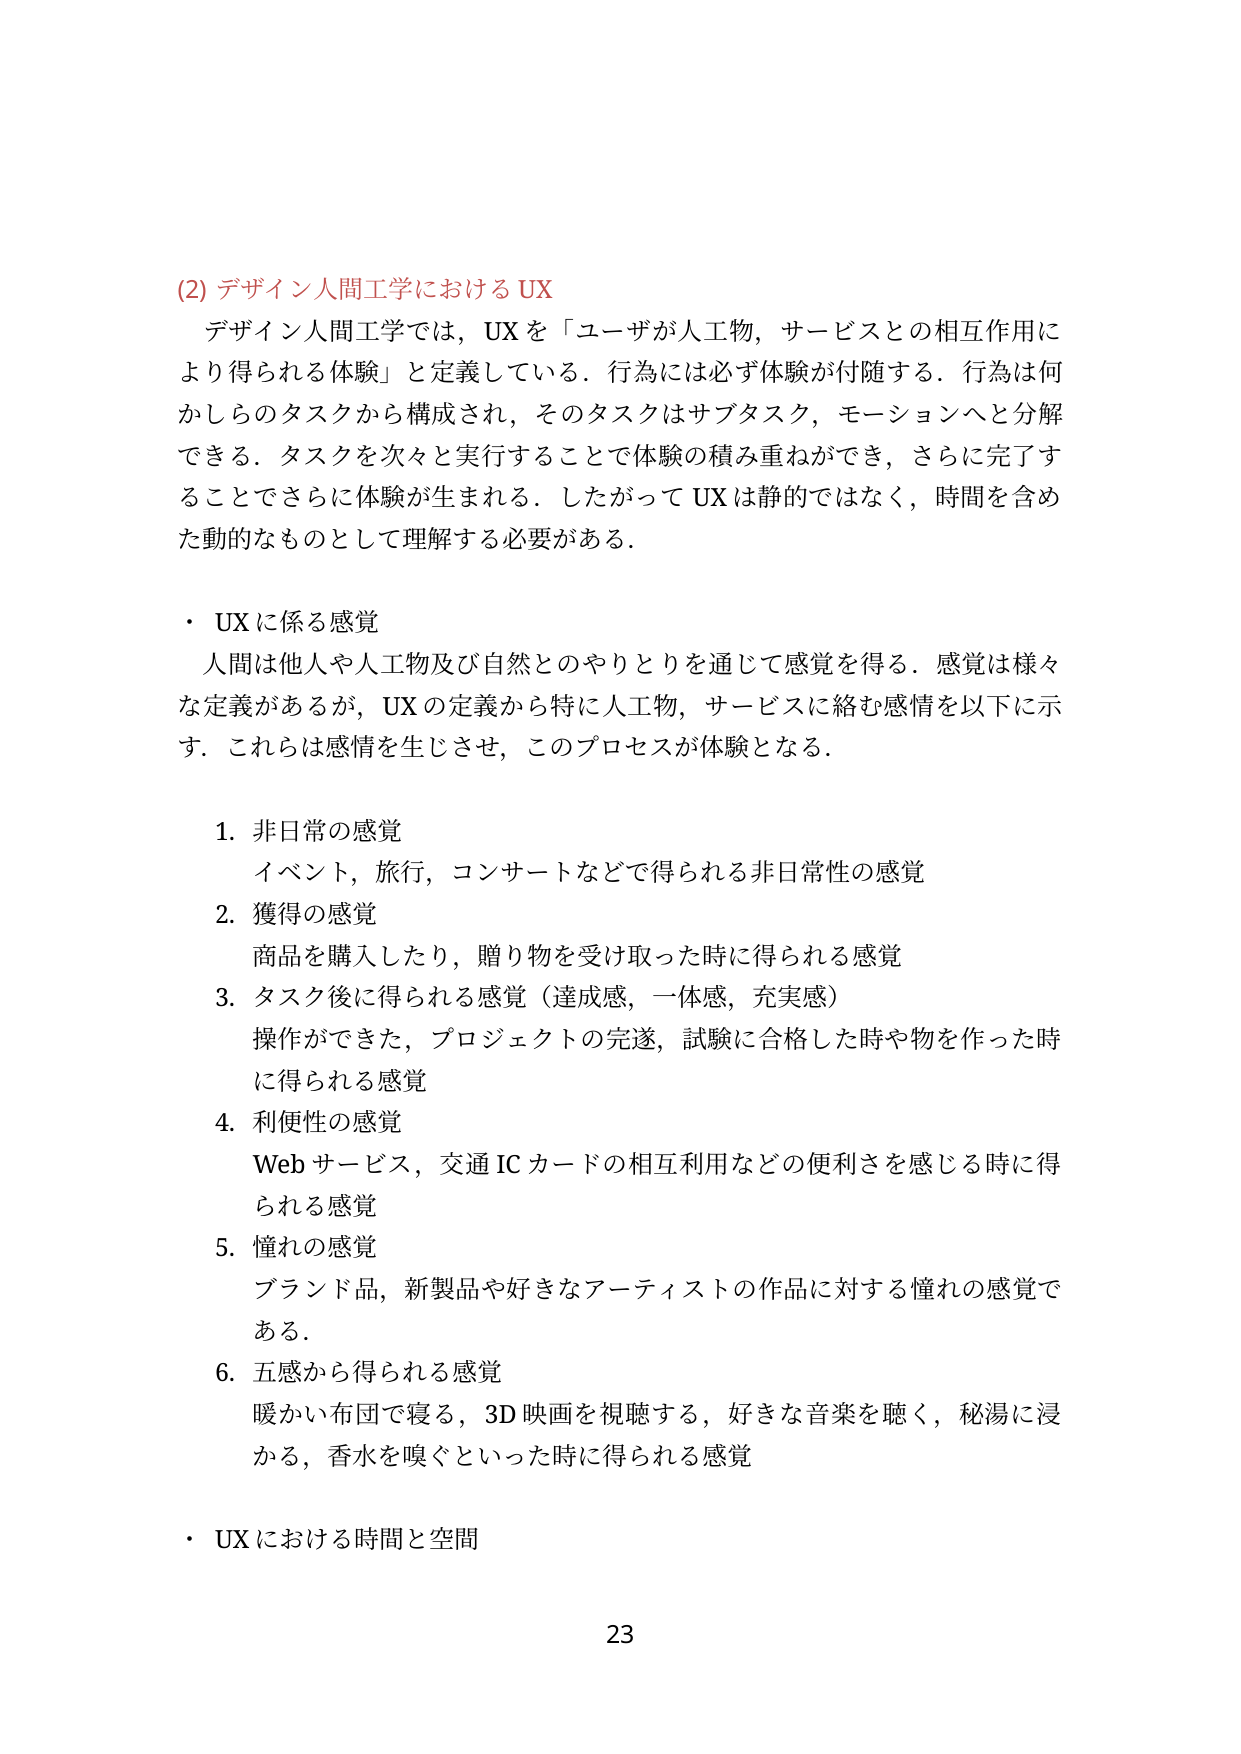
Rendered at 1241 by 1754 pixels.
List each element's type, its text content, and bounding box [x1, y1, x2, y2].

text 人間は他人や人工物及び自然とのやりとりを通じて感覚を得る．感覚は様々な定義があるが，UXの定義から特に人工物，サービスに絡む感情を以下に示す．これらは感情を生じさせ，このプロセスが体験となる． [177, 642, 1063, 767]
list UXに係る感覚 [177, 600, 1063, 642]
list UXにおける時間と空間 [177, 1517, 1063, 1558]
list 利便性の感覚 [215, 1100, 1063, 1142]
text 操作ができた，プロジェクトの完遂，試験に合格した時や物を作った時に得られる感覚 [252, 1017, 1063, 1100]
text 商品を購入したり，贈り物を受け取った時に得られる感覚 [252, 933, 1063, 975]
text イベント，旅行，コンサートなどで得られる非日常性の感覚 [252, 850, 1063, 892]
list 非日常の感覚 [215, 808, 1063, 850]
list 五感から得られる感覚 [215, 1350, 1063, 1392]
list 獲得の感覚 [215, 892, 1063, 933]
list 憧れの感覚 [215, 1225, 1063, 1267]
list デザイン人間工学におけるUX [177, 267, 1063, 308]
text 暖かい布団で寝る，3D映画を視聴する，好きな音楽を聴く，秘湯に浸かる，香水を嗅ぐといった時に得られる感覚 [252, 1392, 1063, 1475]
list タスク後に得られる感覚（達成感，一体感，充実感） [215, 975, 1063, 1017]
text デザイン人間工学では，UXを「ユーザが人工物，サービスとの相互作用により得られる体験」と定義している．行為には必ず体験が付随する．行為は何かしらのタスクから構成され，そのタスクはサブタスク，モーションへと分解できる．タスクを次々と実行することで体験の積み重ねができ，さらに完了することでさらに体験が生まれる．したがってUXは静的ではなく，時間を含めた動的なものとして理解する必要がある． [177, 308, 1063, 558]
text ブランド品，新製品や好きなアーティストの作品に対する憧れの感覚である． [252, 1267, 1063, 1350]
text Webサービス，交通ICカードの相互利用などの便利さを感じる時に得られる感覚 [252, 1142, 1063, 1225]
